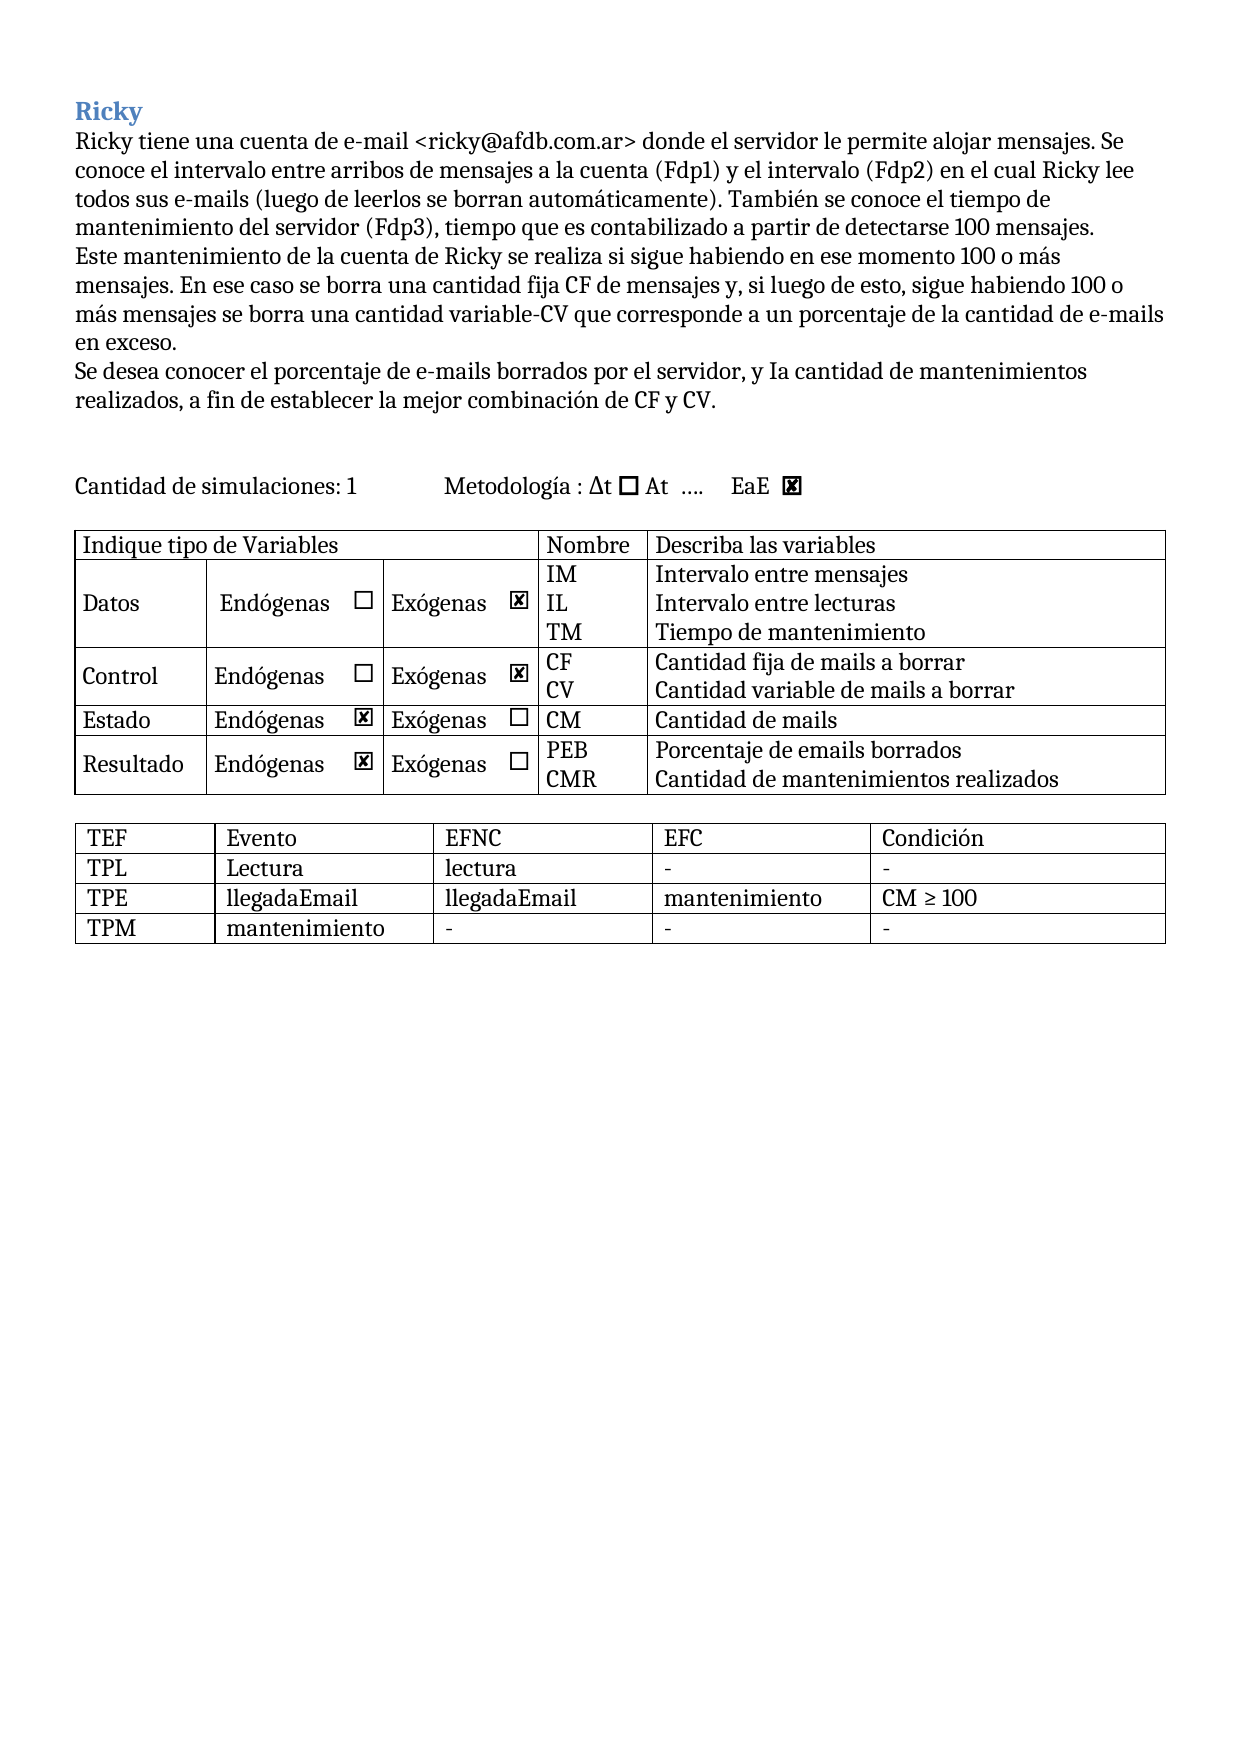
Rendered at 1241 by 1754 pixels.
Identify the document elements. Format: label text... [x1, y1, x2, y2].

table_cell CM ≥ 100 [871, 884, 1165, 913]
table_cell [345, 560, 383, 647]
table_cell Cantidad de mails [648, 706, 1165, 735]
table_cell llegadaEmail [216, 884, 433, 913]
table_header Describa las variables [648, 531, 1165, 559]
table_cell [501, 706, 538, 735]
subtitle Ricky [75, 96, 1165, 127]
table_cell Exógenas [384, 560, 501, 647]
table_cell Porcentaje de emails borrados Cantidad de mantenimientos realizados [648, 736, 1165, 793]
table_cell [501, 648, 538, 705]
table_cell IM IL TM [539, 560, 647, 647]
table_cell TPE [76, 884, 214, 913]
text Este mantenimiento de la cuenta de Ricky se realiza si sigue habiendo en ese momento 100 o más mensajes. En ese caso se borra una cantidad fija CF de mensajes y, si luego de esto, sigue habiendo 100 o más mensajes se borra una cantidad variable-CV que corresponde a un porcentaje de la cantidad de e-mails en exceso. [75, 242, 1165, 357]
table_cell PEB CMR [539, 736, 647, 793]
table_cell - [653, 854, 870, 883]
text Se desea conocer el porcentaje de e-mails borrados por el servidor, y Ia cantidad de mantenimientos realizados, a fin de establecer la mejor combinación de CF y CV. [75, 357, 1165, 414]
table_cell Endógenas [207, 560, 345, 647]
table_cell Exógenas [384, 648, 501, 705]
table_cell [501, 560, 538, 647]
table_cell Endógenas [207, 648, 345, 705]
table_cell [345, 706, 383, 735]
table_header Evento [216, 824, 433, 853]
table_cell TPM [76, 914, 214, 942]
table_cell - [871, 854, 1165, 883]
table_cell Estado [76, 706, 206, 735]
table_header TEF [76, 824, 214, 853]
table_cell CM [539, 706, 647, 735]
text Ricky tiene una cuenta de e-mail <ricky@afdb.com.ar> donde el servidor le permite alojar mensajes. Se conoce el intervalo entre arribos de mensajes a la cuenta (Fdp1) y el intervalo (Fdp2) en el cual Ricky lee todos sus e-mails (luego de leerlos se borran automáticamente). También se conoce el tiempo de mantenimiento del servidor (Fdp3), tiempo que es contabilizado a partir de detectarse 100 mensajes. [75, 127, 1165, 242]
table_header EFNC [434, 824, 652, 853]
table_cell - [653, 914, 870, 942]
table_cell llegadaEmail [434, 884, 652, 913]
table_cell Lectura [216, 854, 433, 883]
table_cell [345, 736, 383, 793]
table_cell Resultado [76, 736, 206, 793]
table_cell Endógenas [207, 706, 345, 735]
table_cell Cantidad fija de mails a borrar Cantidad variable de mails a borrar [648, 648, 1165, 705]
table_cell TPL [76, 854, 214, 883]
table_cell Exógenas [384, 736, 501, 793]
table_header Indique tipo de Variables [76, 531, 538, 559]
table_cell Exógenas [384, 706, 501, 735]
text Cantidad de simulaciones: 1 Metodología : Δt At …. EaE [75, 472, 1165, 501]
table_header Condición [871, 824, 1165, 853]
table_cell Endógenas [207, 736, 345, 793]
table_cell mantenimiento [653, 884, 870, 913]
table_cell CF CV [539, 648, 647, 705]
table_cell Control [76, 648, 206, 705]
table_cell Intervalo entre mensajes Intervalo entre lecturas Tiempo de mantenimiento [648, 560, 1165, 647]
table_cell - [434, 914, 652, 942]
table_cell mantenimiento [216, 914, 433, 942]
table_cell [345, 648, 383, 705]
table_cell Datos [76, 560, 206, 647]
table_header Nombre [539, 531, 647, 559]
table_cell [501, 736, 538, 793]
table_header EFC [653, 824, 870, 853]
table_cell lectura [434, 854, 652, 883]
table_cell - [871, 914, 1165, 942]
